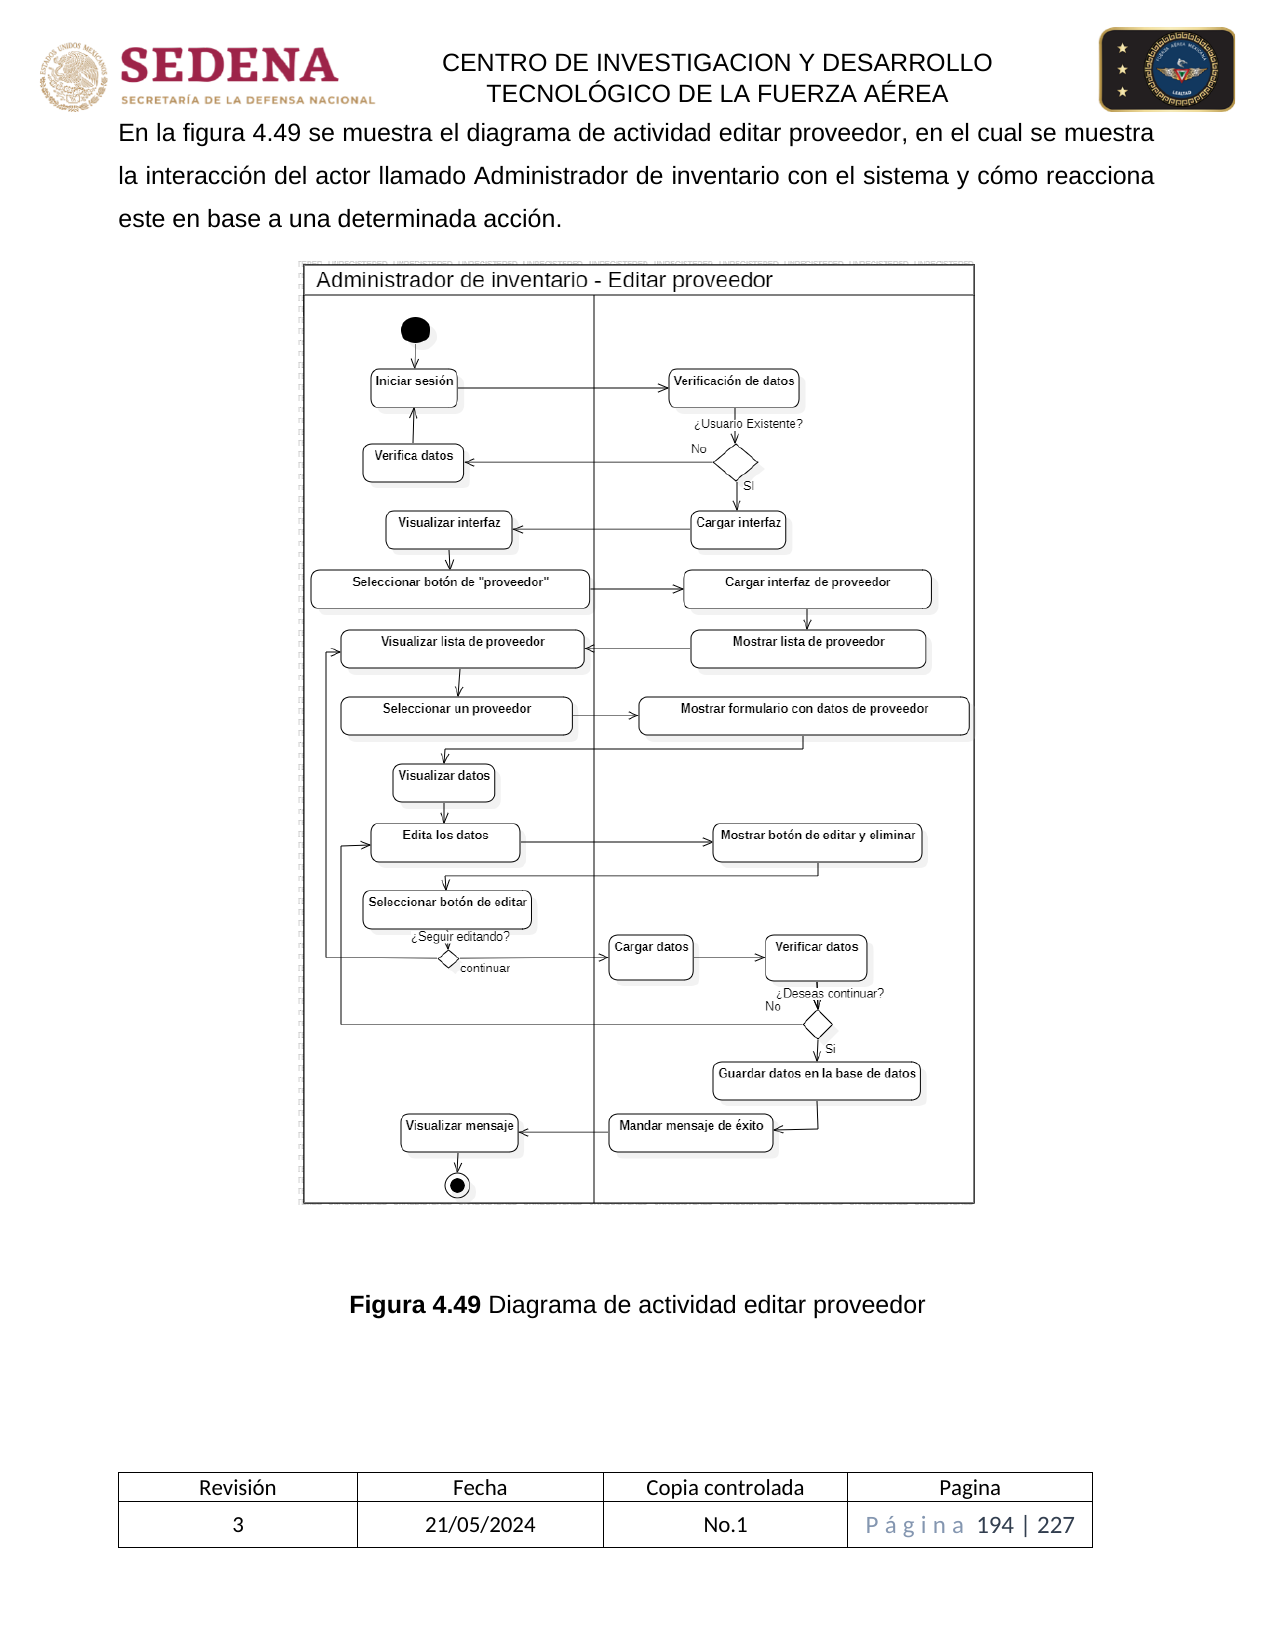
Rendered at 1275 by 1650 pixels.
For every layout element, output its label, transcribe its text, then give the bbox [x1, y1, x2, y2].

text En la figura 4.49 se muestra el diagrama de actividad editar proveedor, en el cual se muestra la interacción del actor llamado Administrador de inventario con el sistema y cómo reacciona este en base a una determinada acción. [118, 118, 1157, 233]
picture [298, 260, 977, 1209]
text Figura 4.49 Diagrama de actividad editar proveedor [118, 1290, 1157, 1319]
picture [39, 27, 1236, 112]
